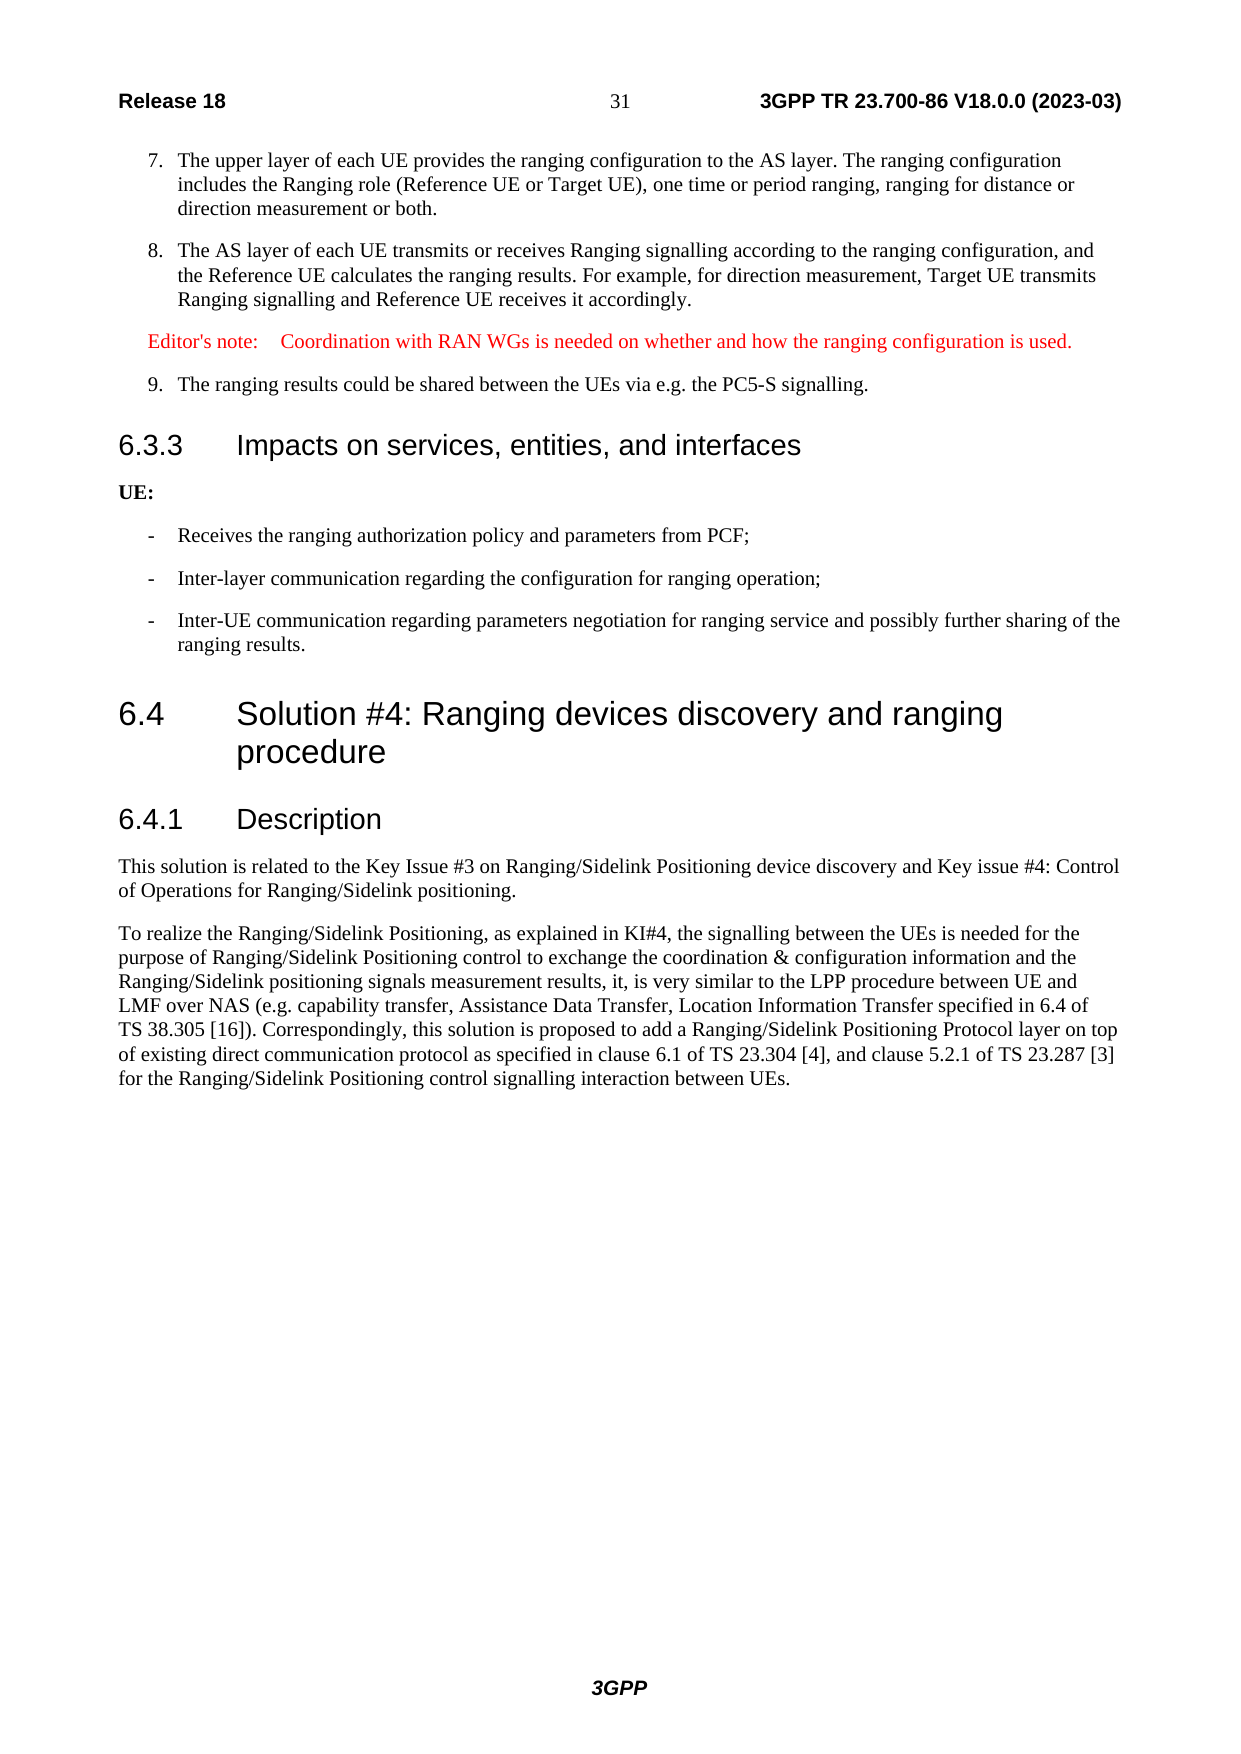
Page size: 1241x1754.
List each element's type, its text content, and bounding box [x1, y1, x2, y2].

text Editor's note: Coordination with RAN WGs is needed on whether and how the ranging configuration is used. [147, 329, 1122, 353]
text This solution is related to the Key Issue #3 on Ranging/Sidelink Positioning device discovery and Key issue #4: Control of Operations for Ranging/Sidelink positioning. [118, 854, 1122, 902]
text - Inter-UE communication regarding parameters negotiation for ranging service and possibly further sharing of the ranging results. [148, 608, 1122, 656]
text - Receives the ranging authorization policy and parameters from PCF; [148, 523, 1122, 547]
text UE: [118, 480, 1122, 504]
subtitle 6.3.3 Impacts on services, entities, and interfaces [118, 427, 1122, 461]
subtitle 6.4 Solution #4: Ranging devices discovery and ranging procedure [118, 694, 1122, 771]
text - Inter-layer communication regarding the configuration for ranging operation; [148, 565, 1122, 589]
text To realize the Ranging/Sidelink Positioning, as explained in KI#4, the signalling between the UEs is needed for the purpose of Ranging/Sidelink Positioning control to exchange the coordination & configuration information and the Ranging/Sidelink positioning signals measurement results, it, is very similar to the LPP procedure between UE and LMF over NAS (e.g. capability transfer, Assistance Data Transfer, Location Information Transfer specified in 6.4 of TS 38.305 [16]). Correspondingly, this solution is proposed to add a Ranging/Sidelink Positioning Protocol layer on top of existing direct communication protocol as specified in clause 6.1 of TS 23.304 [4], and clause 5.2.1 of TS 23.287 [3] for the Ranging/Sidelink Positioning control signalling interaction between UEs. [118, 921, 1122, 1089]
text 9. The ranging results could be shared between the UEs via e.g. the PC5-S signalling. [148, 372, 1122, 396]
subtitle 6.4.1 Description [118, 802, 1122, 836]
text 7. The upper layer of each UE provides the ranging configuration to the AS layer. The ranging configuration includes the Ranging role (Reference UE or Target UE), one time or period ranging, ranging for distance or direction measurement or both. [148, 147, 1122, 220]
text 8. The AS layer of each UE transmits or receives Ranging signalling according to the ranging configuration, and the Reference UE calculates the ranging results. For example, for direction measurement, Target UE transmits Ranging signalling and Reference UE receives it accordingly. [148, 238, 1122, 311]
